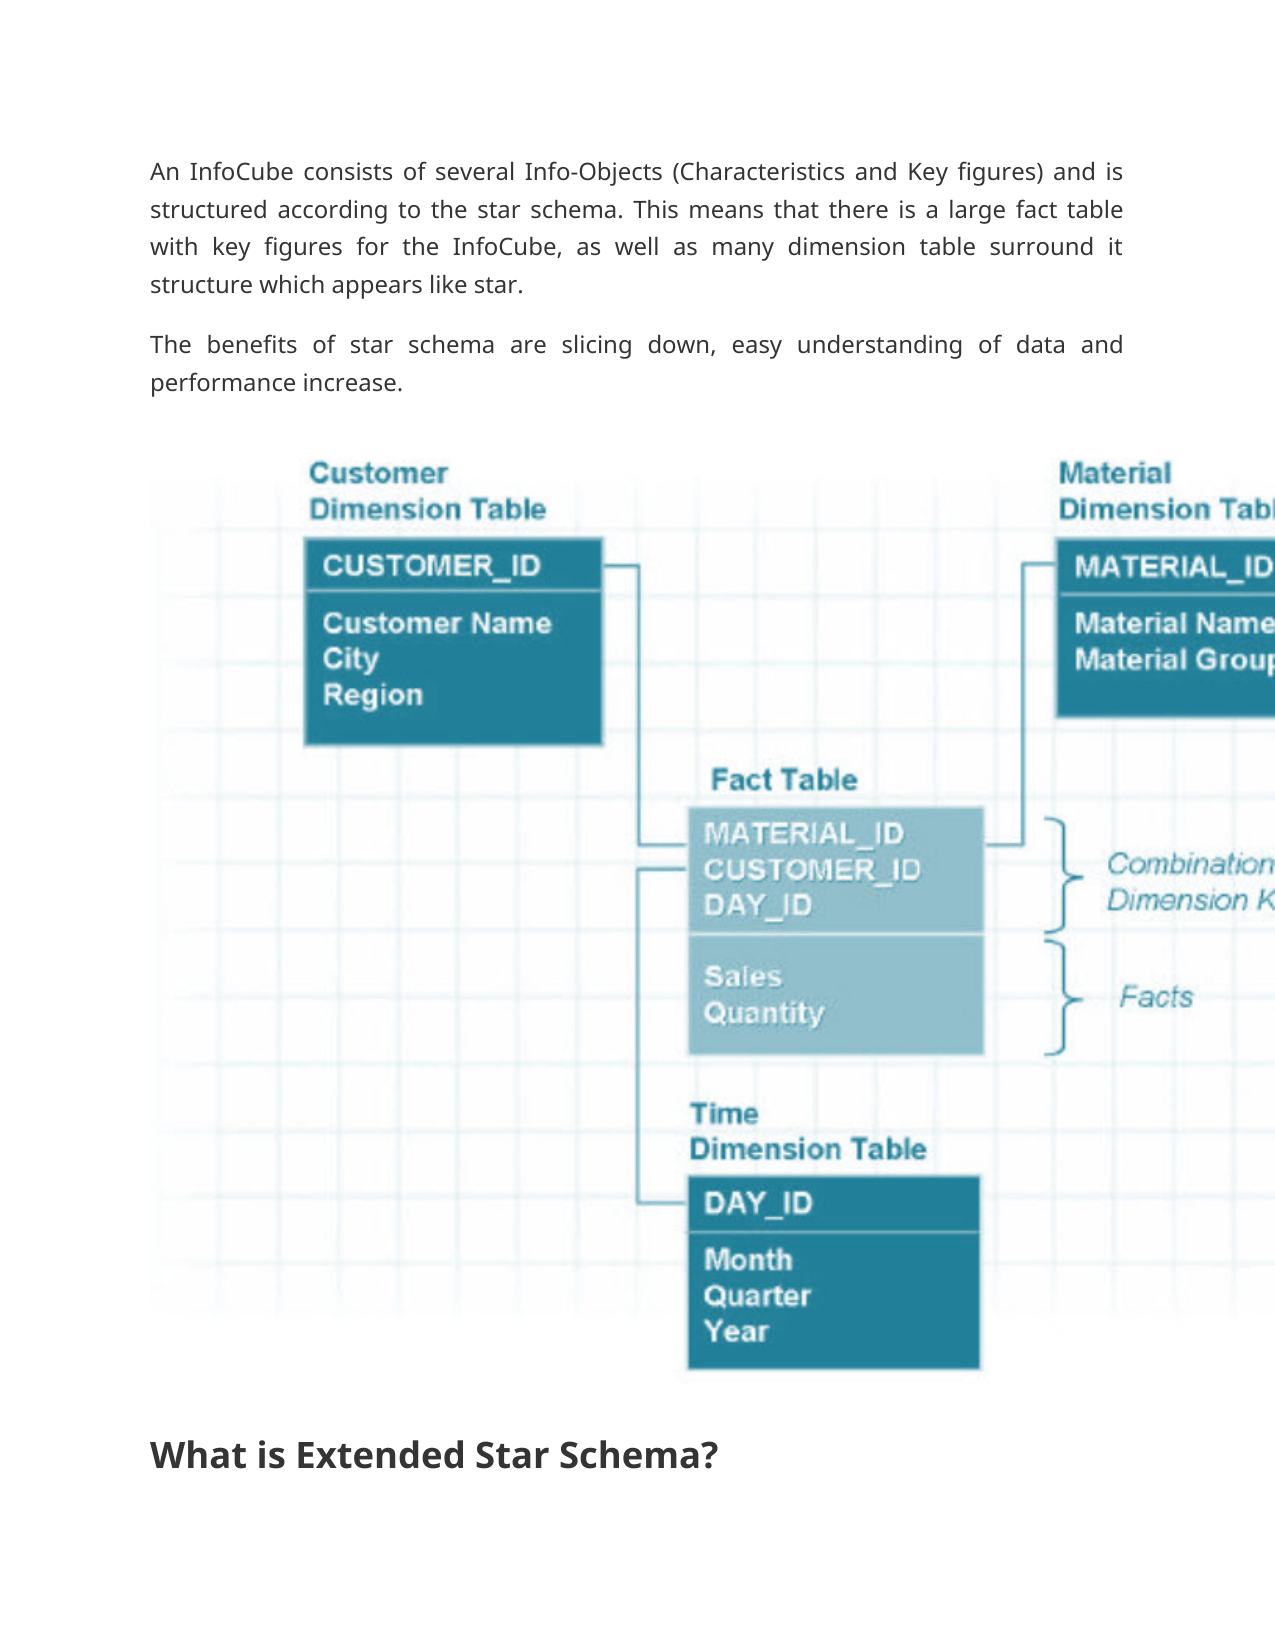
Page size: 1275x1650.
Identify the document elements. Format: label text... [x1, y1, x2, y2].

text The benefits of star schema are slicing down, easy understanding of data and performance increase. [150, 323, 1125, 398]
text An InfoCube consists of several Info-Objects (Characteristics and Key figures) and is structured according to the star schema. This means that there is a large fact table with key figures for the InfoCube, as well as many dimension table surround it structure which appears like star. [150, 150, 1125, 300]
picture [150, 421, 1275, 1394]
text What is Extended Star Schema? [150, 1417, 1125, 1480]
